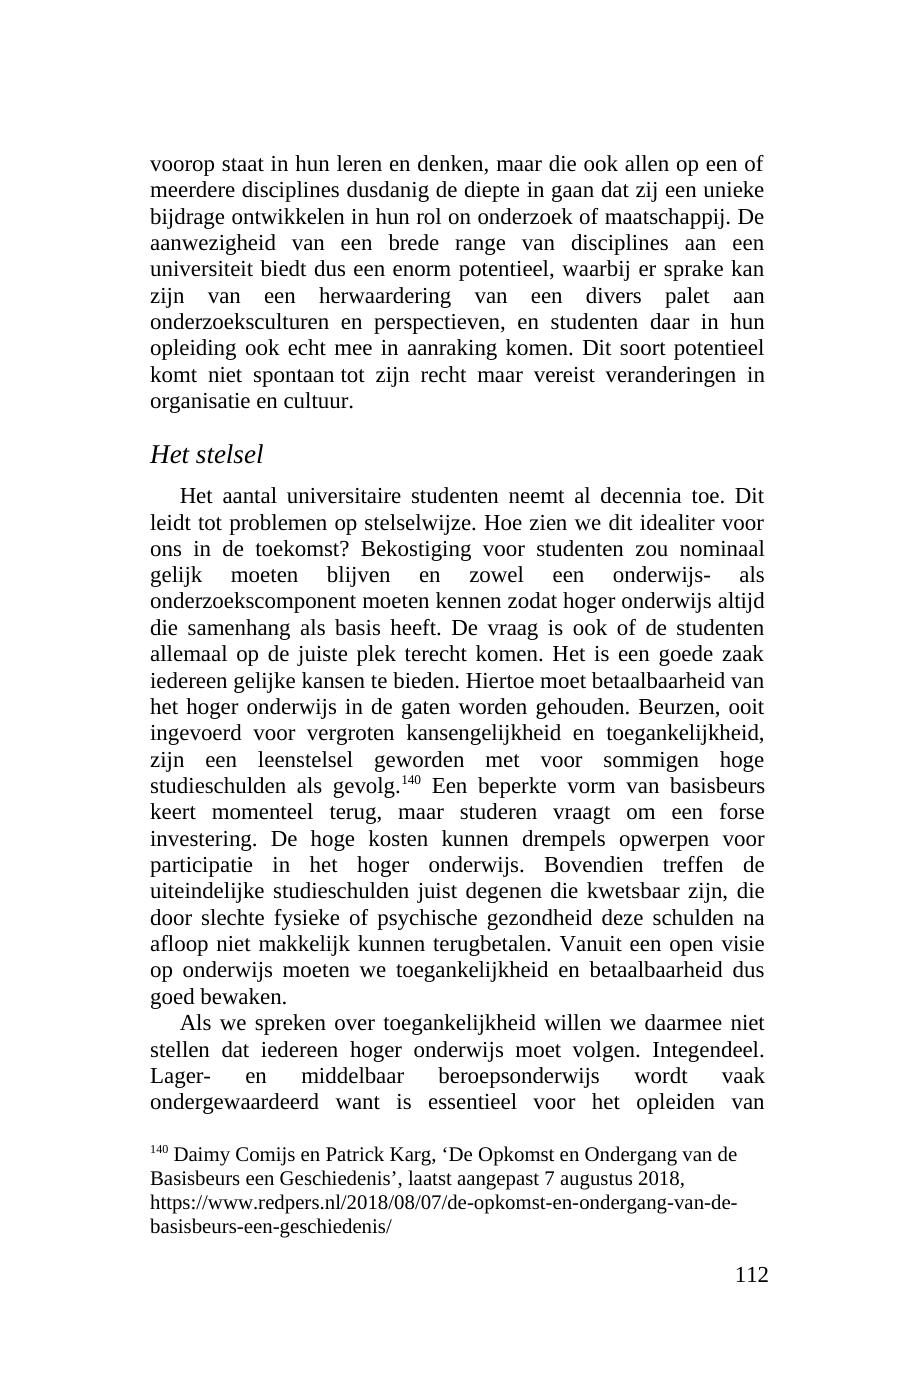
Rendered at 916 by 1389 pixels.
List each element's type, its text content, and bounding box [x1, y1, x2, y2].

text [150, 150, 766, 413]
subtitle Het stelsel [150, 438, 766, 470]
text Het aantal universitaire studenten neemt al decennia toe. Dit leidt tot problemen op stelselwijze. Hoe zien we dit idealiter voor ons in de toekomst? Bekostiging voor studenten zou nominaal gelijk moeten blijven en zowel een onderwijs- als onderzoekscomponent moeten kennen zodat hoger onderwijs altijd die samenhang als basis heeft. De vraag is ook of de studenten allemaal op de juiste plek terecht komen. Het is een goede zaak iedereen gelijke kansen te bieden. Hiertoe moet betaalbaarheid van het hoger onderwijs in de gaten worden gehouden. Beurzen, ooit ingevoerd voor vergroten kansengelijkheid en toegankelijkheid, zijn een leenstelsel geworden met voor sommigen hoge studieschulden als gevolg. Een beperkte vorm van basisbeurs keert momenteel terug, maar studeren vraagt om een forse investering. De hoge kosten kunnen drempels opwerpen voor participatie in het hoger onderwijs. Bovendien treffen de uiteindelijke studieschulden juist degenen die kwetsbaar zijn, die door slechte fysieke of psychische gezondheid deze schulden na afloop niet makkelijk kunnen terugbetalen. Vanuit een open visie op onderwijs moeten we toegankelijkheid en betaalbaarheid dus goed bewaken. [150, 482, 766, 1009]
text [150, 1009, 766, 1115]
